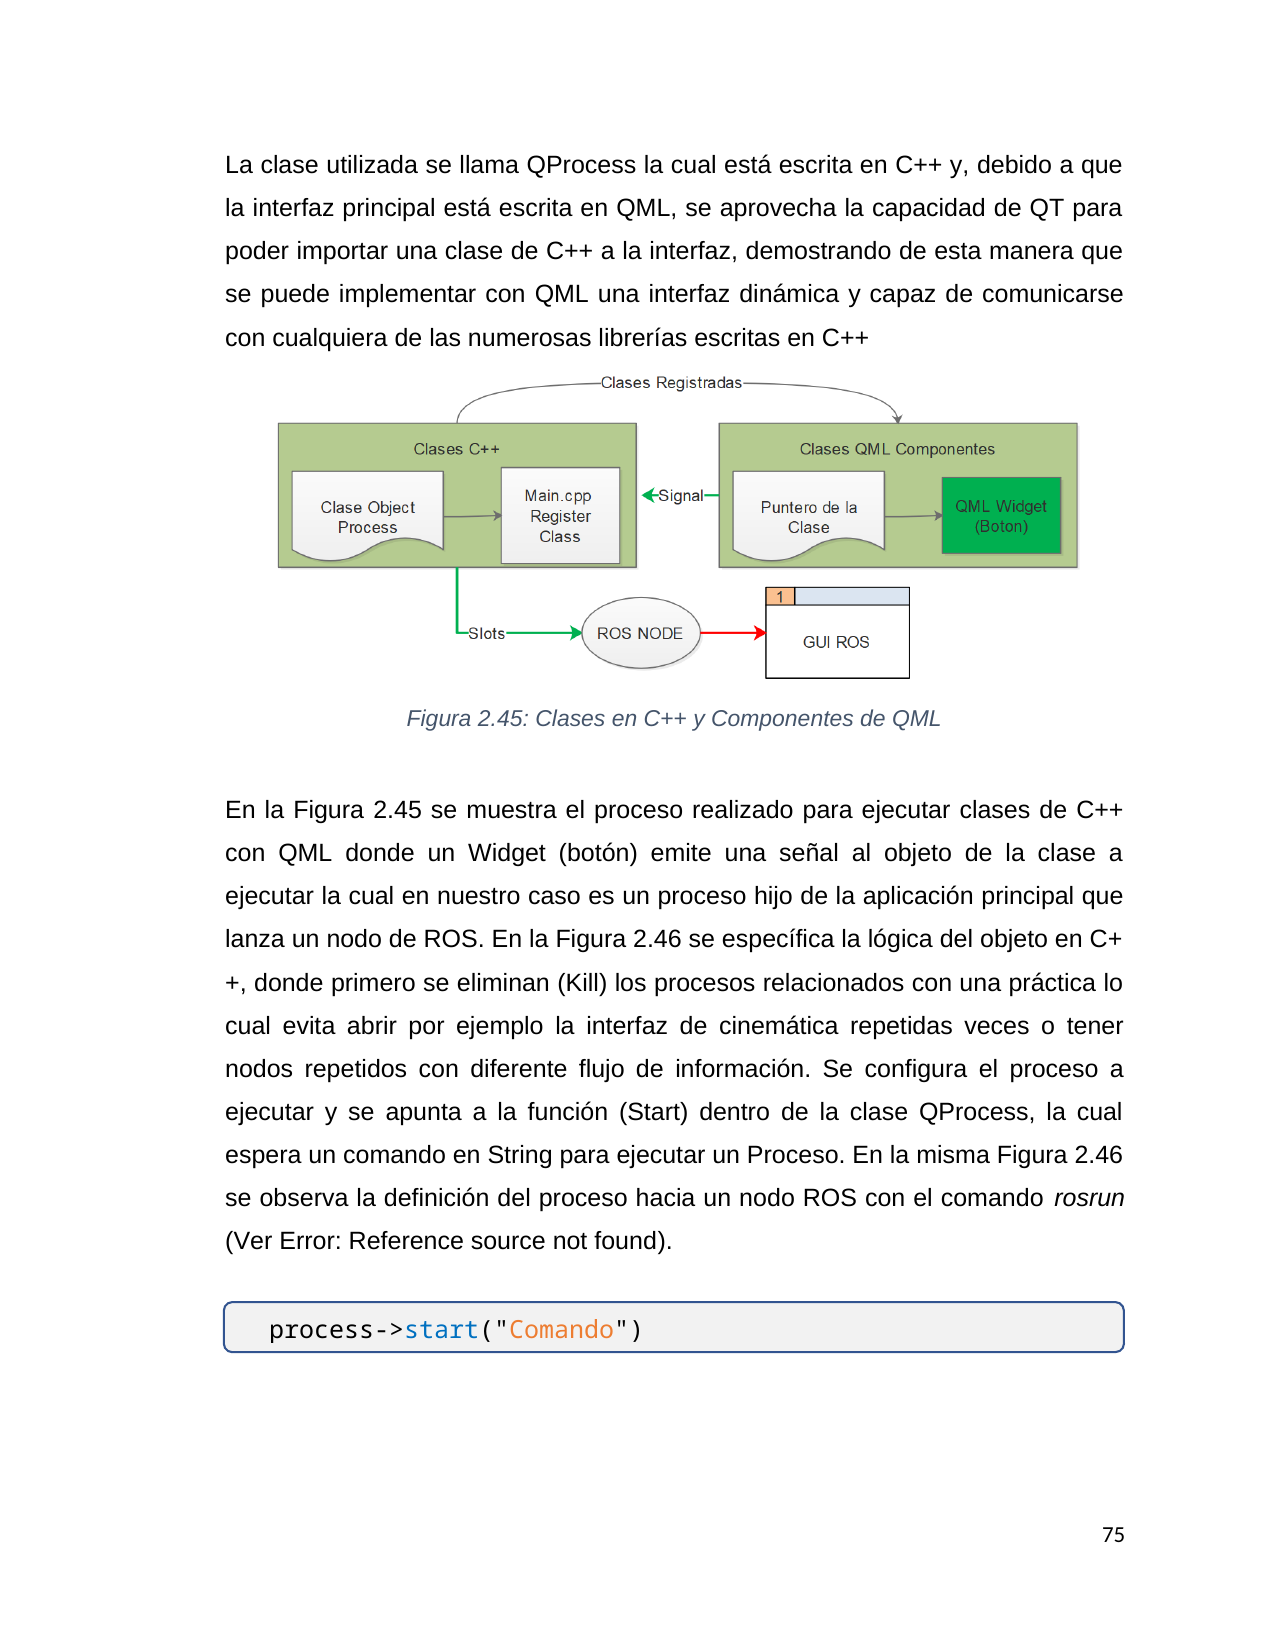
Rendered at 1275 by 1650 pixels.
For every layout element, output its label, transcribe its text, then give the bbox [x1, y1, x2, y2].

picture [268, 365, 1082, 686]
text Figura 2.45: Clases en C++ y Componentes de QML [225, 705, 1125, 731]
text La clase utilizada se llama QProcess la cual está escrita en C++ y, debido a que la interfaz principal está escrita en QML, se aprovecha la capacidad de QT para poder importar una clase de C++ a la interfaz, demostrando de esta manera que se puede implementar con QML una interfaz dinámica y capaz de comunicarse con cualquiera de las numerosas librerías escritas en C++ [225, 150, 1125, 351]
